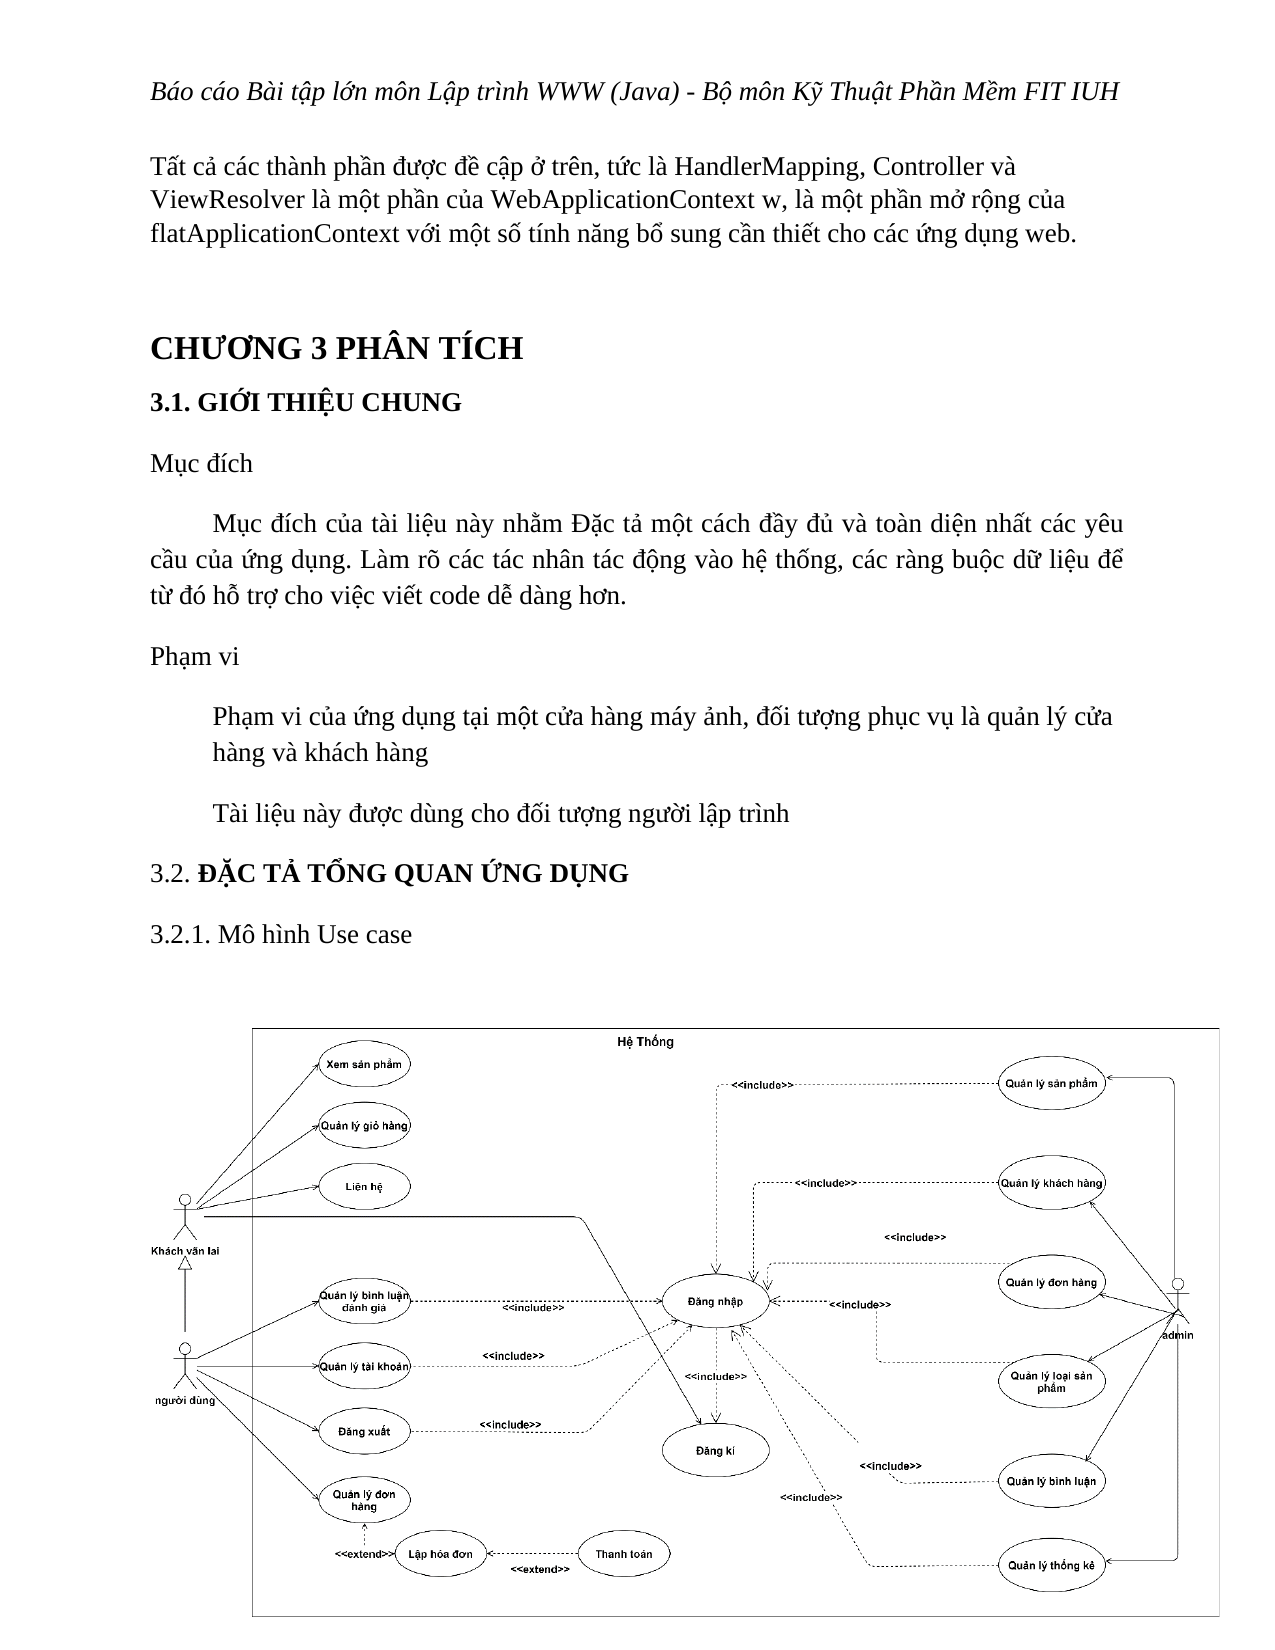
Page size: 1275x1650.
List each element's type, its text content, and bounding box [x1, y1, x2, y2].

text Mục đích [150, 447, 1125, 478]
text Phạm vi [150, 640, 1125, 671]
subtitle 3.1. GIỚI THIỆU CHUNG [150, 386, 1125, 417]
subtitle 3.2.1. Mô hình Use case [150, 918, 1125, 949]
text Mục đích của tài liệu này nhằm Đặc tả một cách đầy đủ và toàn diện nhất các yêu cầu của ứng dụng. Làm rõ các tác nhân tác động vào hệ thống, các ràng buộc dữ liệu để từ đó hỗ trợ cho việc viết code dễ dàng hơn. [150, 507, 1125, 610]
text Phạm vi của ứng dụng tại một cửa hàng máy ảnh, đối tượng phục vụ là quản lý cửa hàng và khách hàng [212, 700, 1125, 767]
subtitle 3.2. ĐẶC TẢ TỔNG QUAN ỨNG DỤNG [150, 858, 1125, 889]
text Tài liệu này được dùng cho đối tượng người lập trình [212, 797, 1125, 828]
picture [150, 1028, 1220, 1617]
